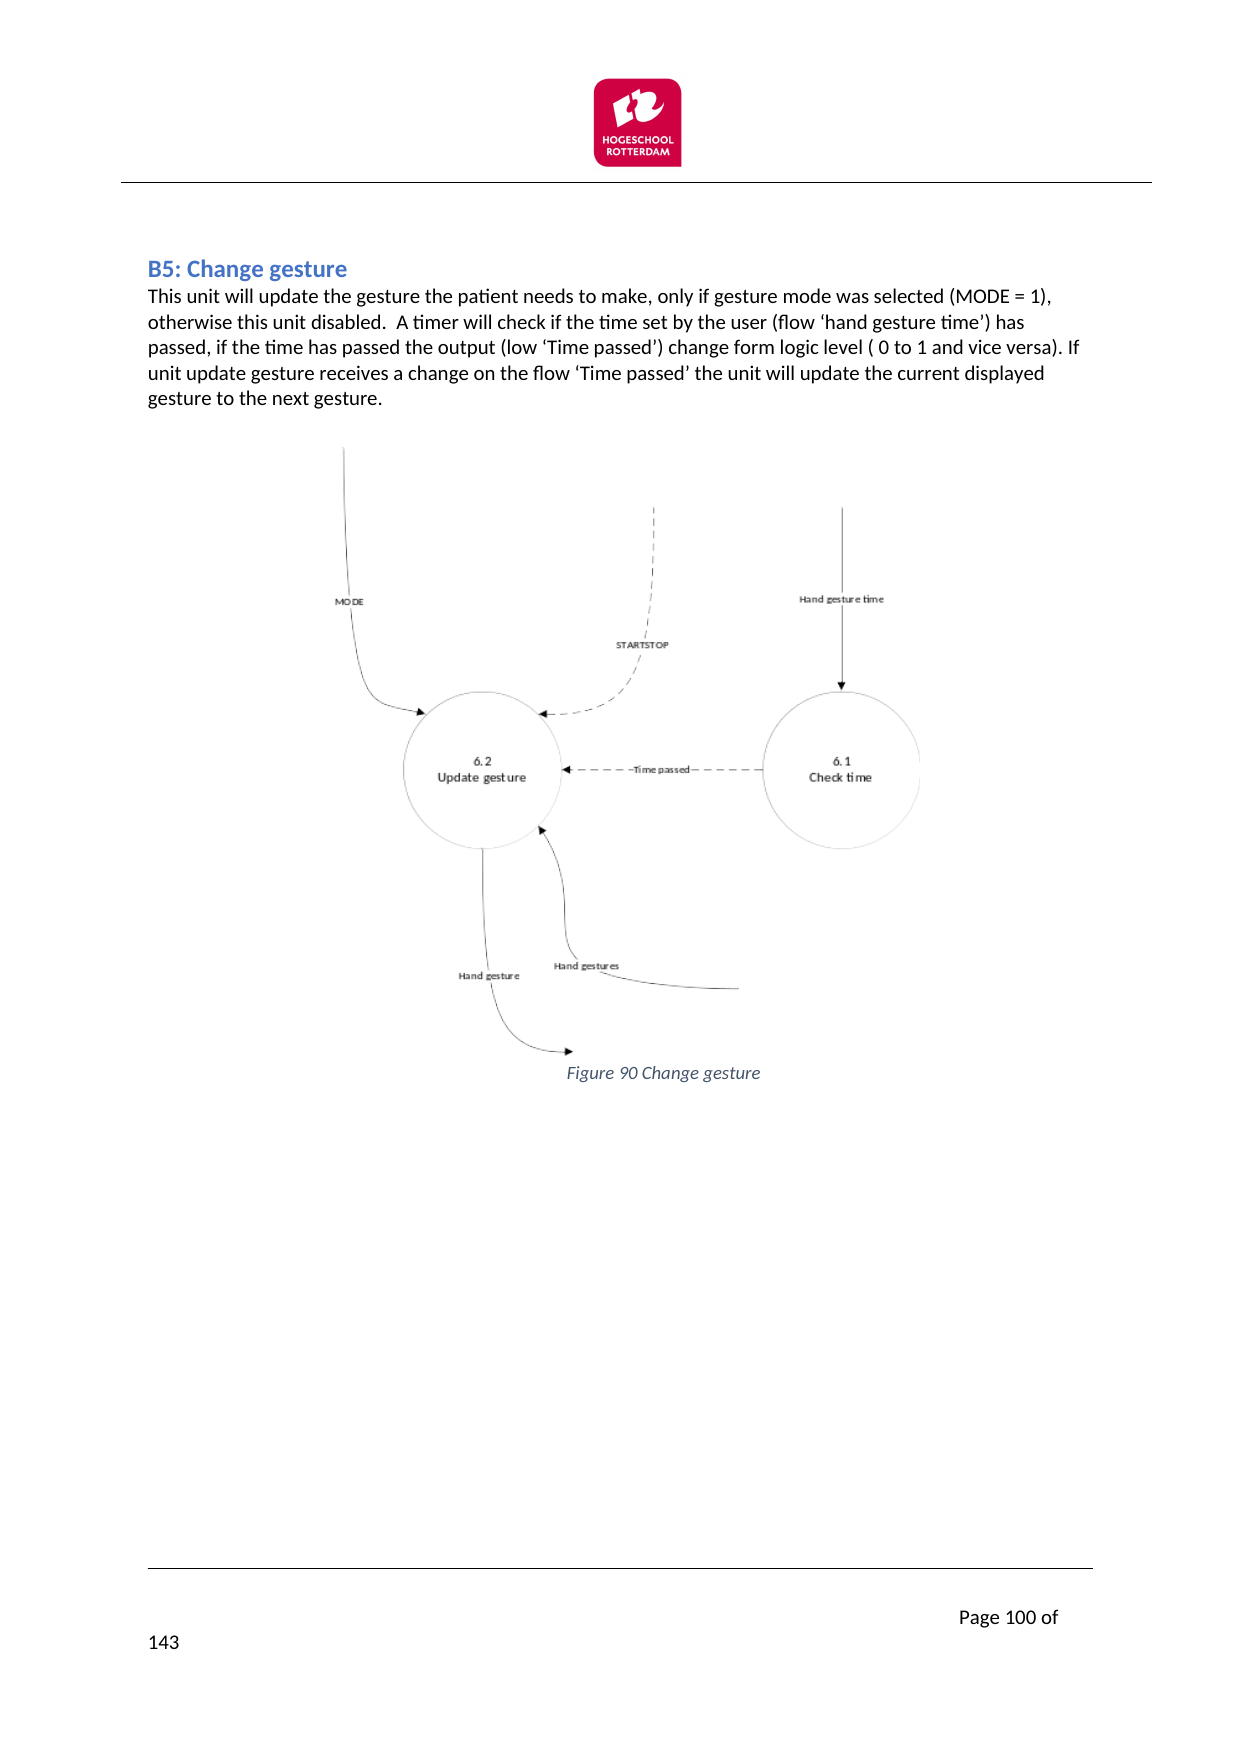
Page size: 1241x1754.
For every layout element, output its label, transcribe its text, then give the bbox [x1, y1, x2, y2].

picture [590, 73, 685, 173]
subtitle B5: Change gesture [148, 253, 1093, 284]
text Figure 90 Change gesture [236, 1061, 1093, 1084]
text This unit will update the gesture the patient needs to make, only if gesture mode was selected (MODE = 1), otherwise this unit disabled. A timer will check if the time set by the user (flow ‘hand gesture time’) has passed, if the time has passed the output (low ‘Time passed’) change form logic level ( 0 to 1 and vice versa). If unit update gesture receives a change on the flow ‘Time passed’ the unit will update the current displayed gesture to the next gesture. [148, 284, 1093, 411]
